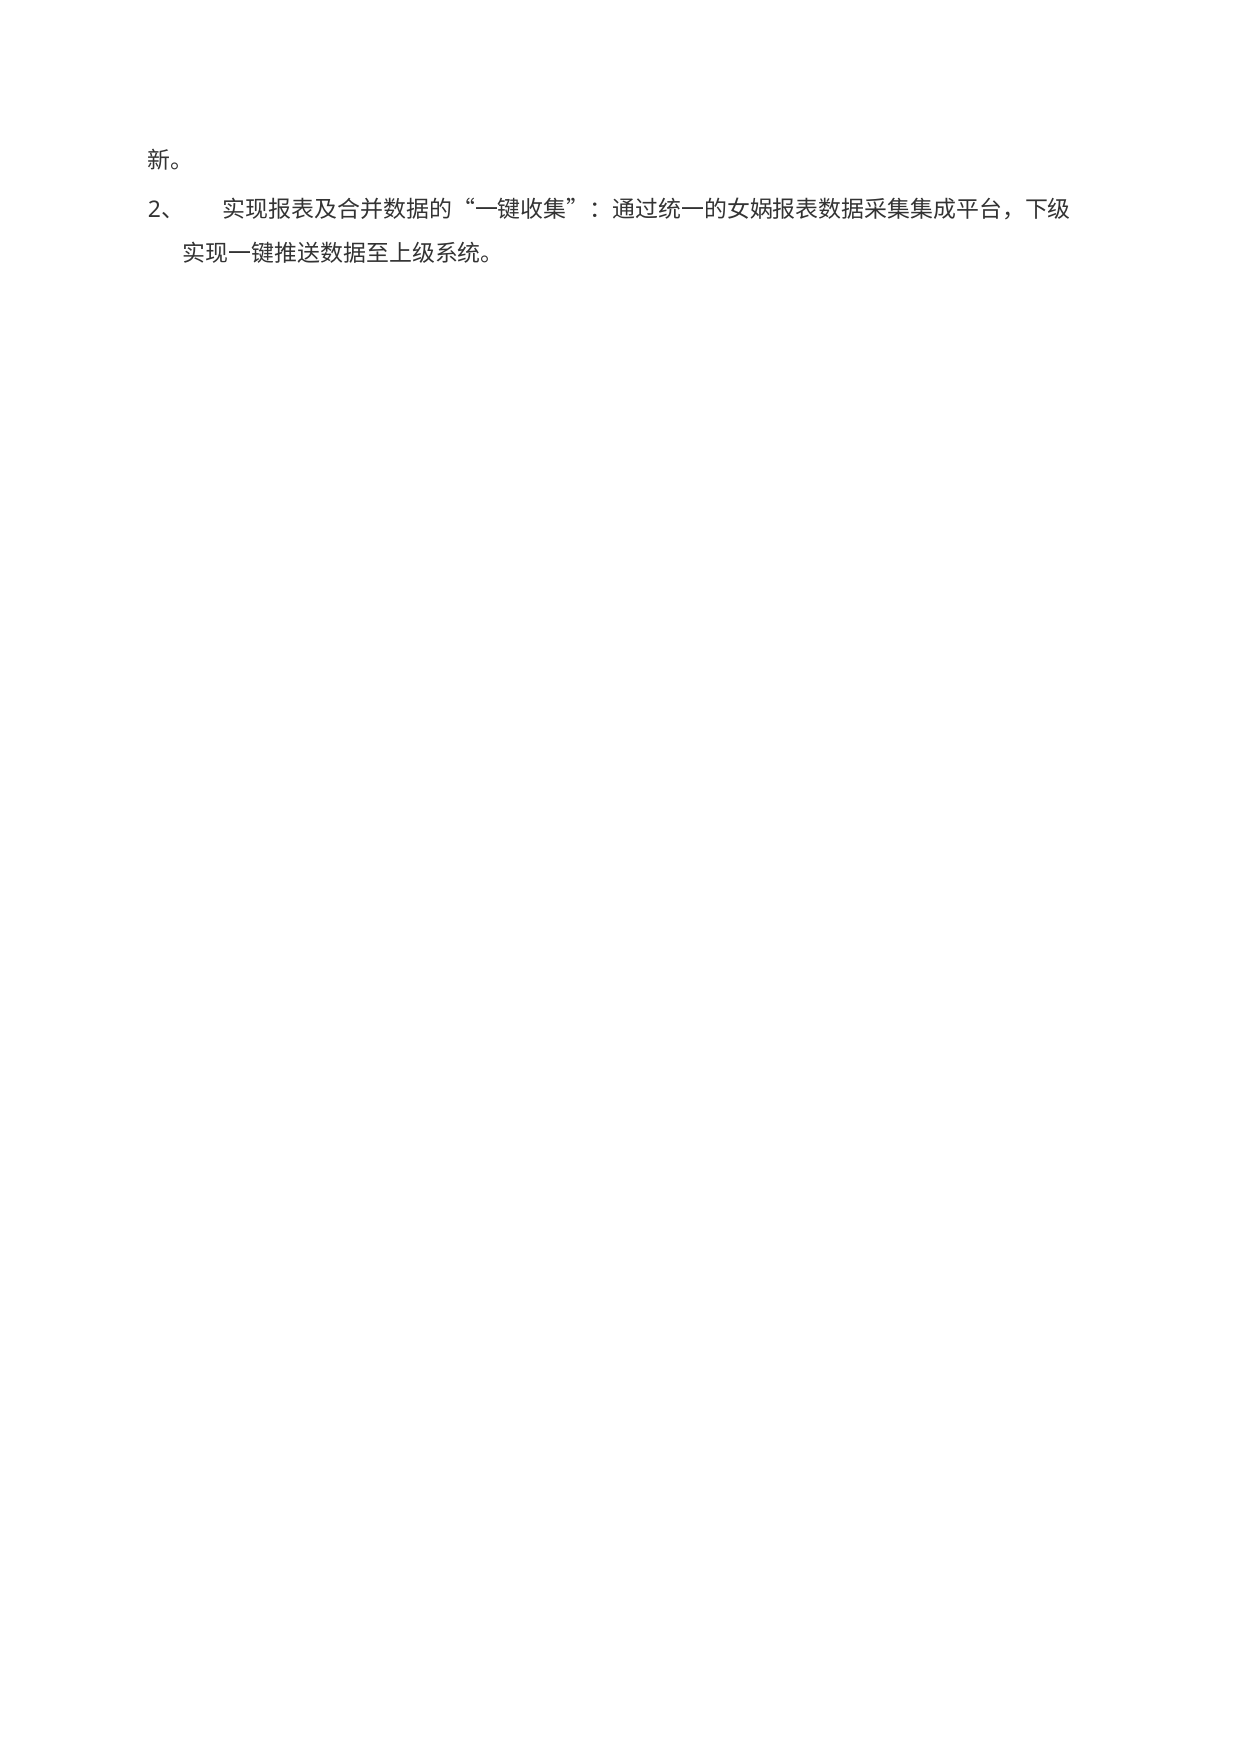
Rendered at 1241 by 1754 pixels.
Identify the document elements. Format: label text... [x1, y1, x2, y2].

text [148, 142, 1093, 175]
list 实现报表及合并数据的“一键收集”：通过统一的女娲报表数据采集集成平台，下级实现一键推送数据至上级系统。 [148, 191, 1093, 268]
